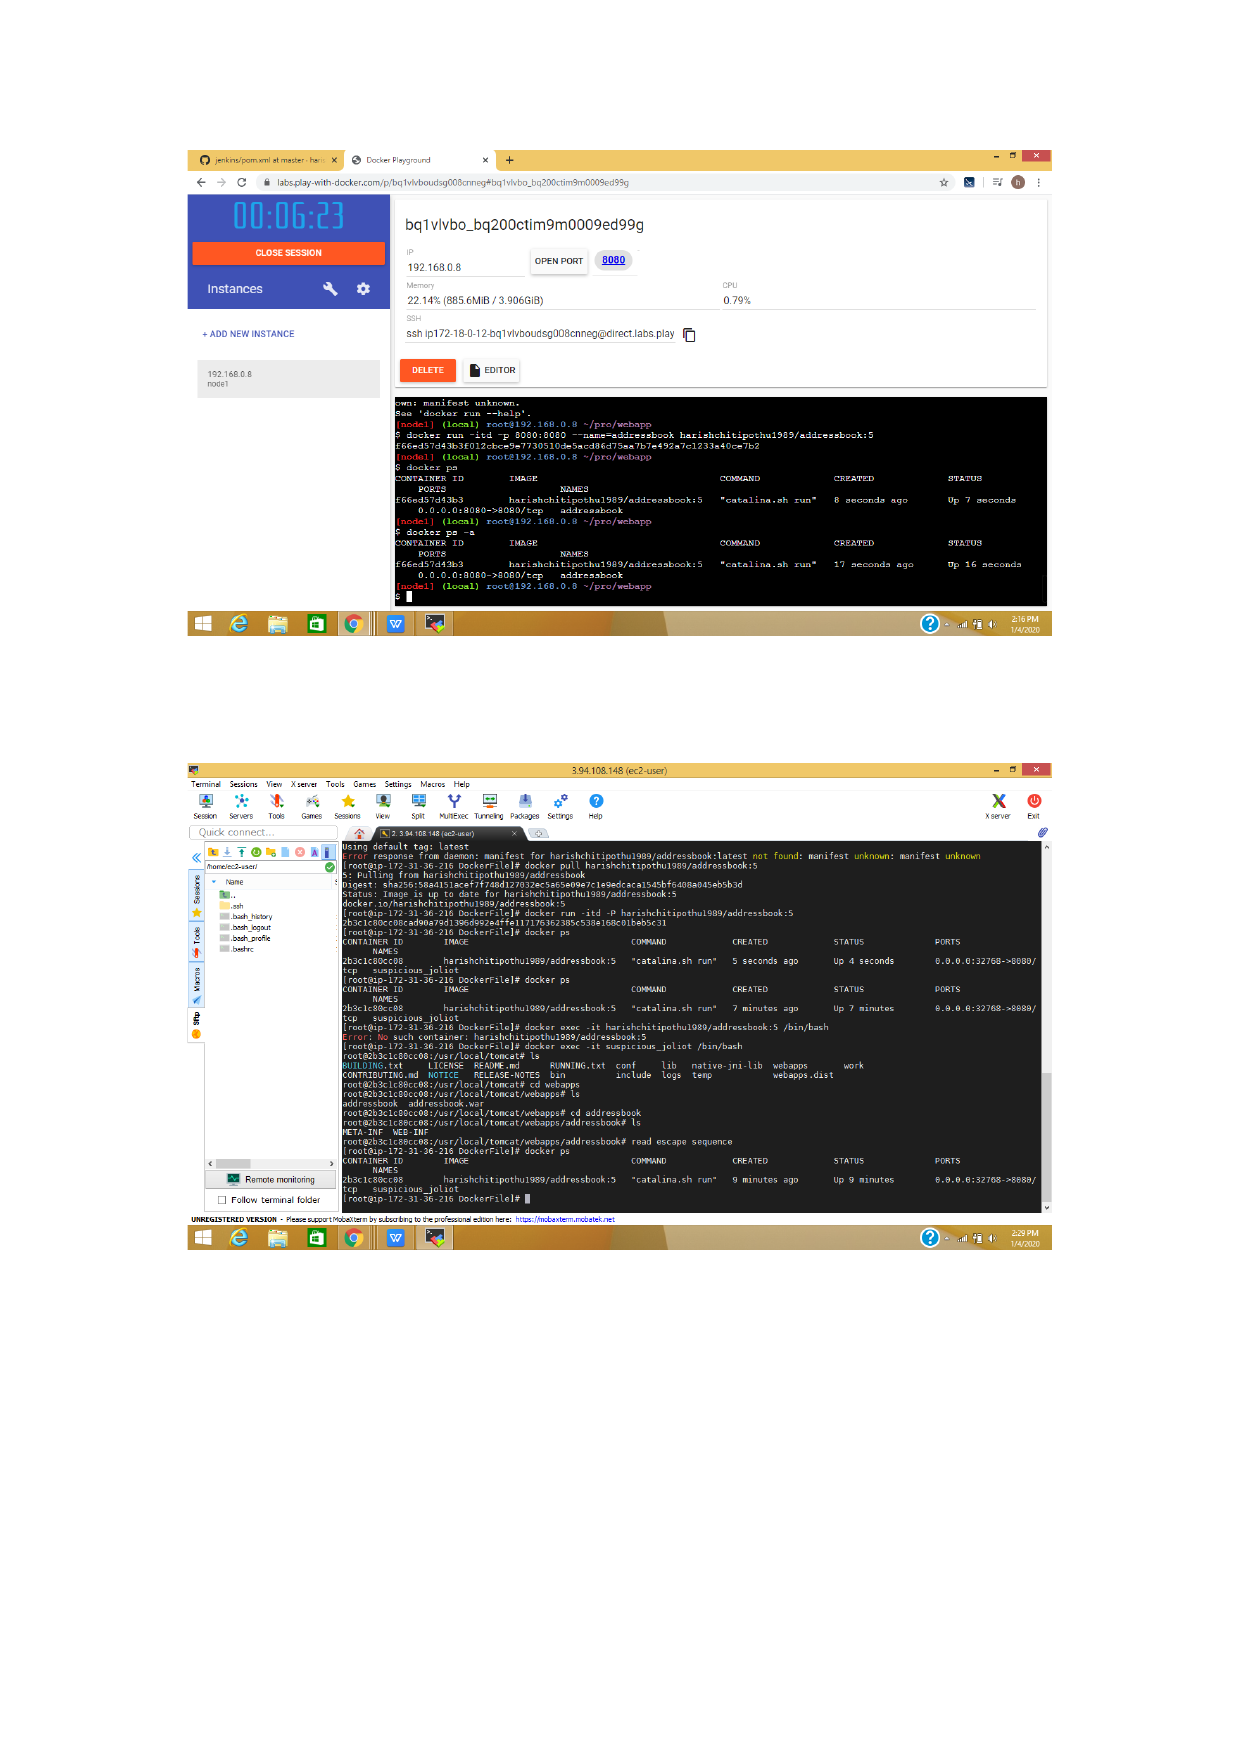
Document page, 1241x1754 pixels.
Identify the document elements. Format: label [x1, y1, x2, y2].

picture [187, 763, 1052, 1250]
picture [187, 150, 1052, 636]
